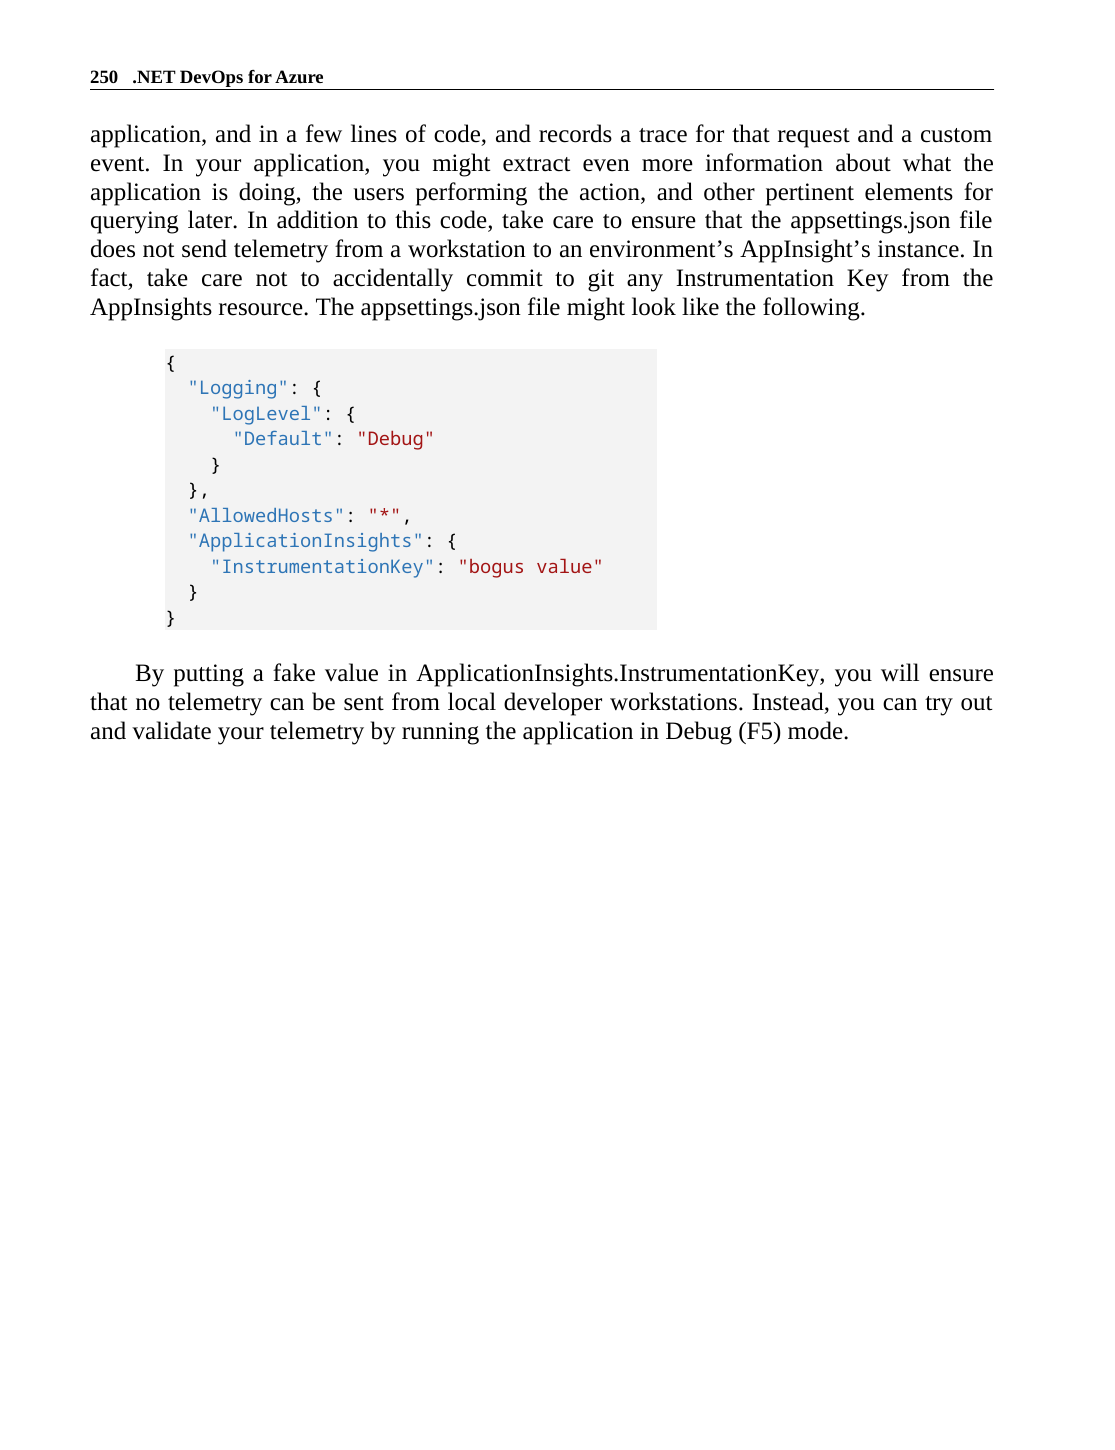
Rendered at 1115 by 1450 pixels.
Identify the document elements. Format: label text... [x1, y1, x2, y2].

text } [165, 579, 657, 604]
text "AllowedHosts": "*", [165, 502, 657, 528]
text { [165, 349, 657, 374]
text "LogLevel": { [165, 400, 657, 426]
text }, [165, 477, 657, 502]
text "Logging": { [165, 374, 657, 400]
text } [165, 604, 657, 630]
text "Default": "Debug" [165, 426, 657, 451]
text } [165, 451, 657, 477]
text By putting a fake value in ApplicationInsights.InstrumentationKey, you will ensure that no telemetry can be sent from local developer workstations. Instead, you can try out and validate your telemetry by running the application in Debug (F5) mode. [90, 658, 994, 745]
text "ApplicationInsights": { [165, 528, 657, 553]
text "InstrumentationKey": "bogus value" [165, 553, 657, 579]
